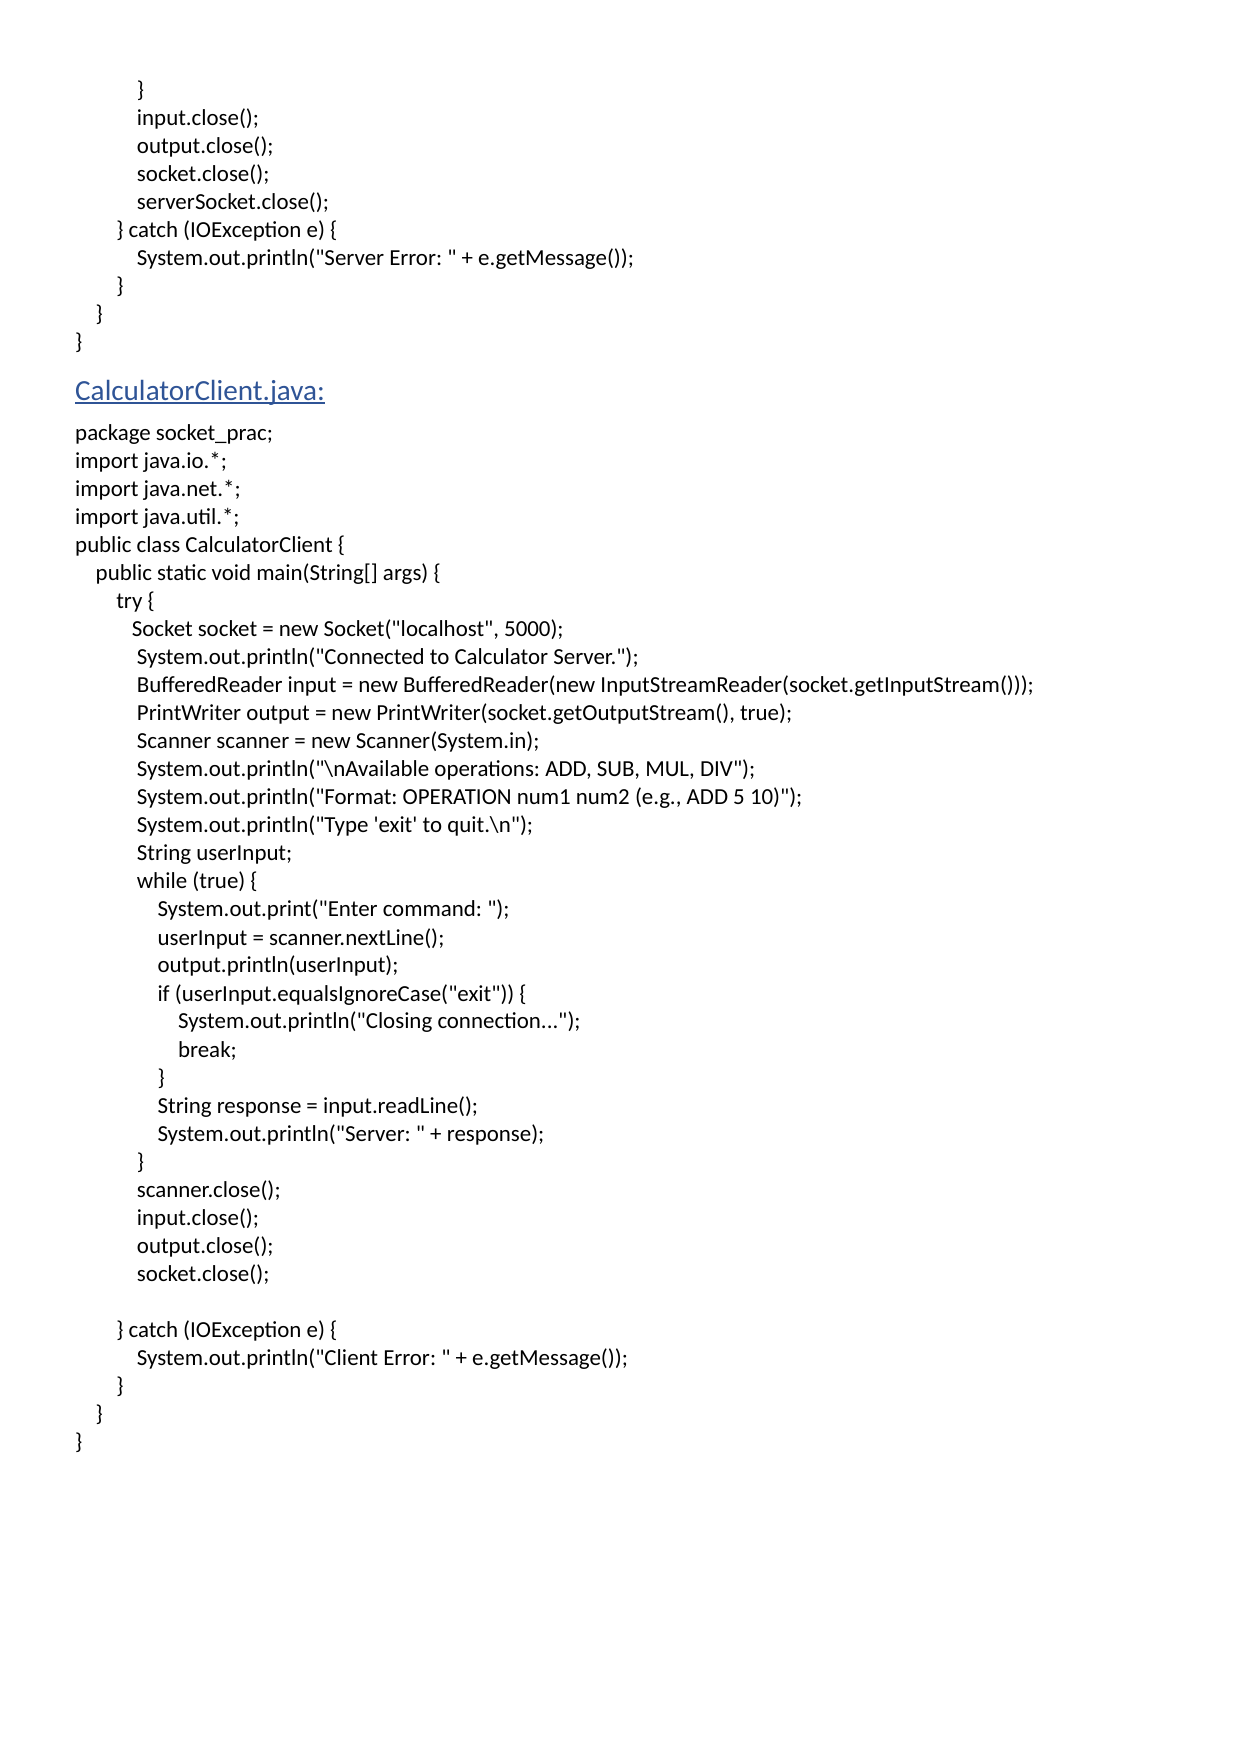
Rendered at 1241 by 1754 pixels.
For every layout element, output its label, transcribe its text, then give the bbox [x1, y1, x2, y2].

text System.out.println("Closing connection..."); [75, 1007, 1165, 1035]
text socket.close(); [75, 1259, 1165, 1287]
text output.close(); [75, 1231, 1165, 1259]
text System.out.println("Type 'exit' to quit.\n"); [75, 811, 1165, 838]
text System.out.println("Client Error: " + e.getMessage()); [75, 1343, 1165, 1371]
text } [75, 1063, 1165, 1091]
text userInput = scanner.nextLine(); [75, 923, 1165, 951]
text System.out.println("Connected to Calculator Server."); [75, 642, 1165, 670]
text import java.net.*; [75, 474, 1165, 502]
text System.out.println("Server: " + response); [75, 1119, 1165, 1147]
text } [75, 1371, 1165, 1399]
text } [75, 299, 1165, 327]
text public static void main(String[] args) { [75, 558, 1165, 586]
text serverSocket.close(); [75, 187, 1165, 215]
text BufferedReader input = new BufferedReader(new InputStreamReader(socket.getInputStream())); [75, 670, 1165, 698]
subtitle CalculatorClient.java: [75, 372, 1165, 407]
text package socket_prac; [75, 418, 1165, 446]
text String userInput; [75, 838, 1165, 867]
text try { [75, 586, 1165, 614]
text } [75, 327, 1165, 355]
text PrintWriter output = new PrintWriter(socket.getOutputStream(), true); [75, 698, 1165, 726]
text } [75, 1427, 1165, 1455]
text socket.close(); [75, 159, 1165, 187]
text output.close(); [75, 131, 1165, 159]
text if (userInput.equalsIgnoreCase("exit")) { [75, 979, 1165, 1007]
text System.out.println("\nAvailable operations: ADD, SUB, MUL, DIV"); [75, 754, 1165, 782]
text output.println(userInput); [75, 951, 1165, 979]
text input.close(); [75, 1203, 1165, 1231]
text break; [75, 1035, 1165, 1063]
text scanner.close(); [75, 1175, 1165, 1203]
text } [75, 75, 1165, 103]
text input.close(); [75, 103, 1165, 131]
text } [75, 271, 1165, 299]
text System.out.println("Format: OPERATION num1 num2 (e.g., ADD 5 10)"); [75, 782, 1165, 811]
text } [75, 1147, 1165, 1175]
text System.out.println("Server Error: " + e.getMessage()); [75, 243, 1165, 271]
text } [75, 1399, 1165, 1427]
text Scanner scanner = new Scanner(System.in); [75, 726, 1165, 754]
text while (true) { [75, 867, 1165, 894]
text System.out.print("Enter command: "); [75, 894, 1165, 923]
text import java.io.*; [75, 446, 1165, 474]
text String response = input.readLine(); [75, 1091, 1165, 1119]
text public class CalculatorClient { [75, 530, 1165, 558]
text } catch (IOException e) { [75, 215, 1165, 243]
text Socket socket = new Socket("localhost", 5000); [75, 614, 1165, 642]
text import java.util.*; [75, 502, 1165, 530]
text } catch (IOException e) { [75, 1315, 1165, 1343]
